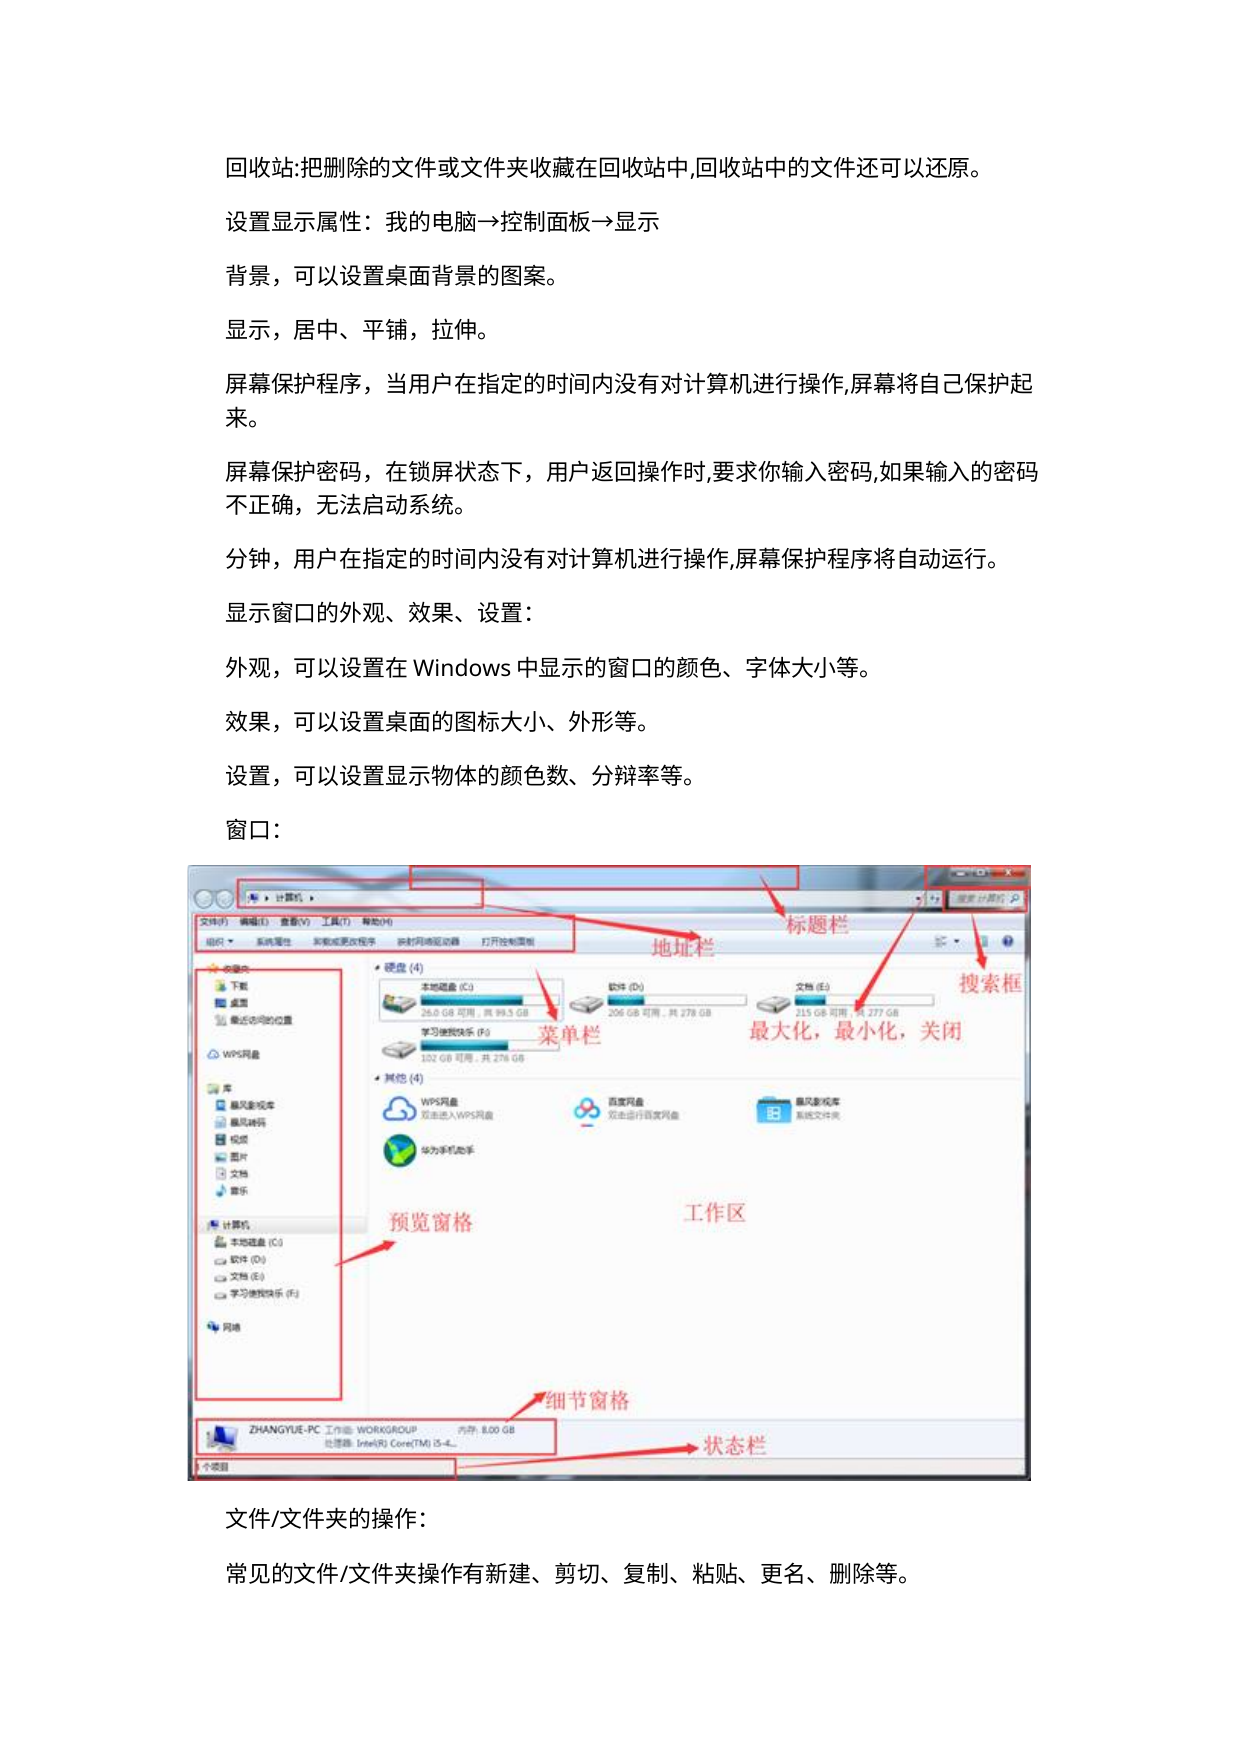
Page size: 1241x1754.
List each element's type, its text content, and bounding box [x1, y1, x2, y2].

list 设置，可以设置显示物体的颜色数、分辩率等。 [225, 758, 1053, 791]
list 显示，居中、平铺，拉伸。 [225, 312, 1053, 346]
list 屏幕保护密码，在锁屏状态下，用户返回操作时,要求你输入密码,如果输入的密码不正确，无法启动系统。 [225, 454, 1053, 520]
list 背景，可以设置桌面背景的图案。 [225, 258, 1053, 291]
list 屏幕保护程序，当用户在指定的时间内没有对计算机进行操作,屏幕将自己保护起来。 [225, 366, 1053, 433]
list 窗口： [225, 812, 1053, 845]
picture [187, 865, 1031, 1481]
list 文件/文件夹的操作： [225, 1501, 1053, 1534]
list 分钟，用户在指定的时间内没有对计算机进行操作,屏幕保护程序将自动运行。 [225, 541, 1053, 574]
list 设置显示属性：我的电脑→控制面板→显示 [225, 204, 1053, 237]
list 常见的文件/文件夹操作有新建、剪切、复制、粘贴、更名、删除等。 [225, 1555, 1053, 1589]
list 显示窗口的外观、效果、设置： [225, 595, 1053, 628]
list 效果，可以设置桌面的图标大小、外形等。 [225, 703, 1053, 737]
list 外观，可以设置在Windows中显示的窗口的颜色、字体大小等。 [225, 649, 1053, 683]
list 回收站:把删除的文件或文件夹收藏在回收站中,回收站中的文件还可以还原。 [225, 150, 1053, 183]
